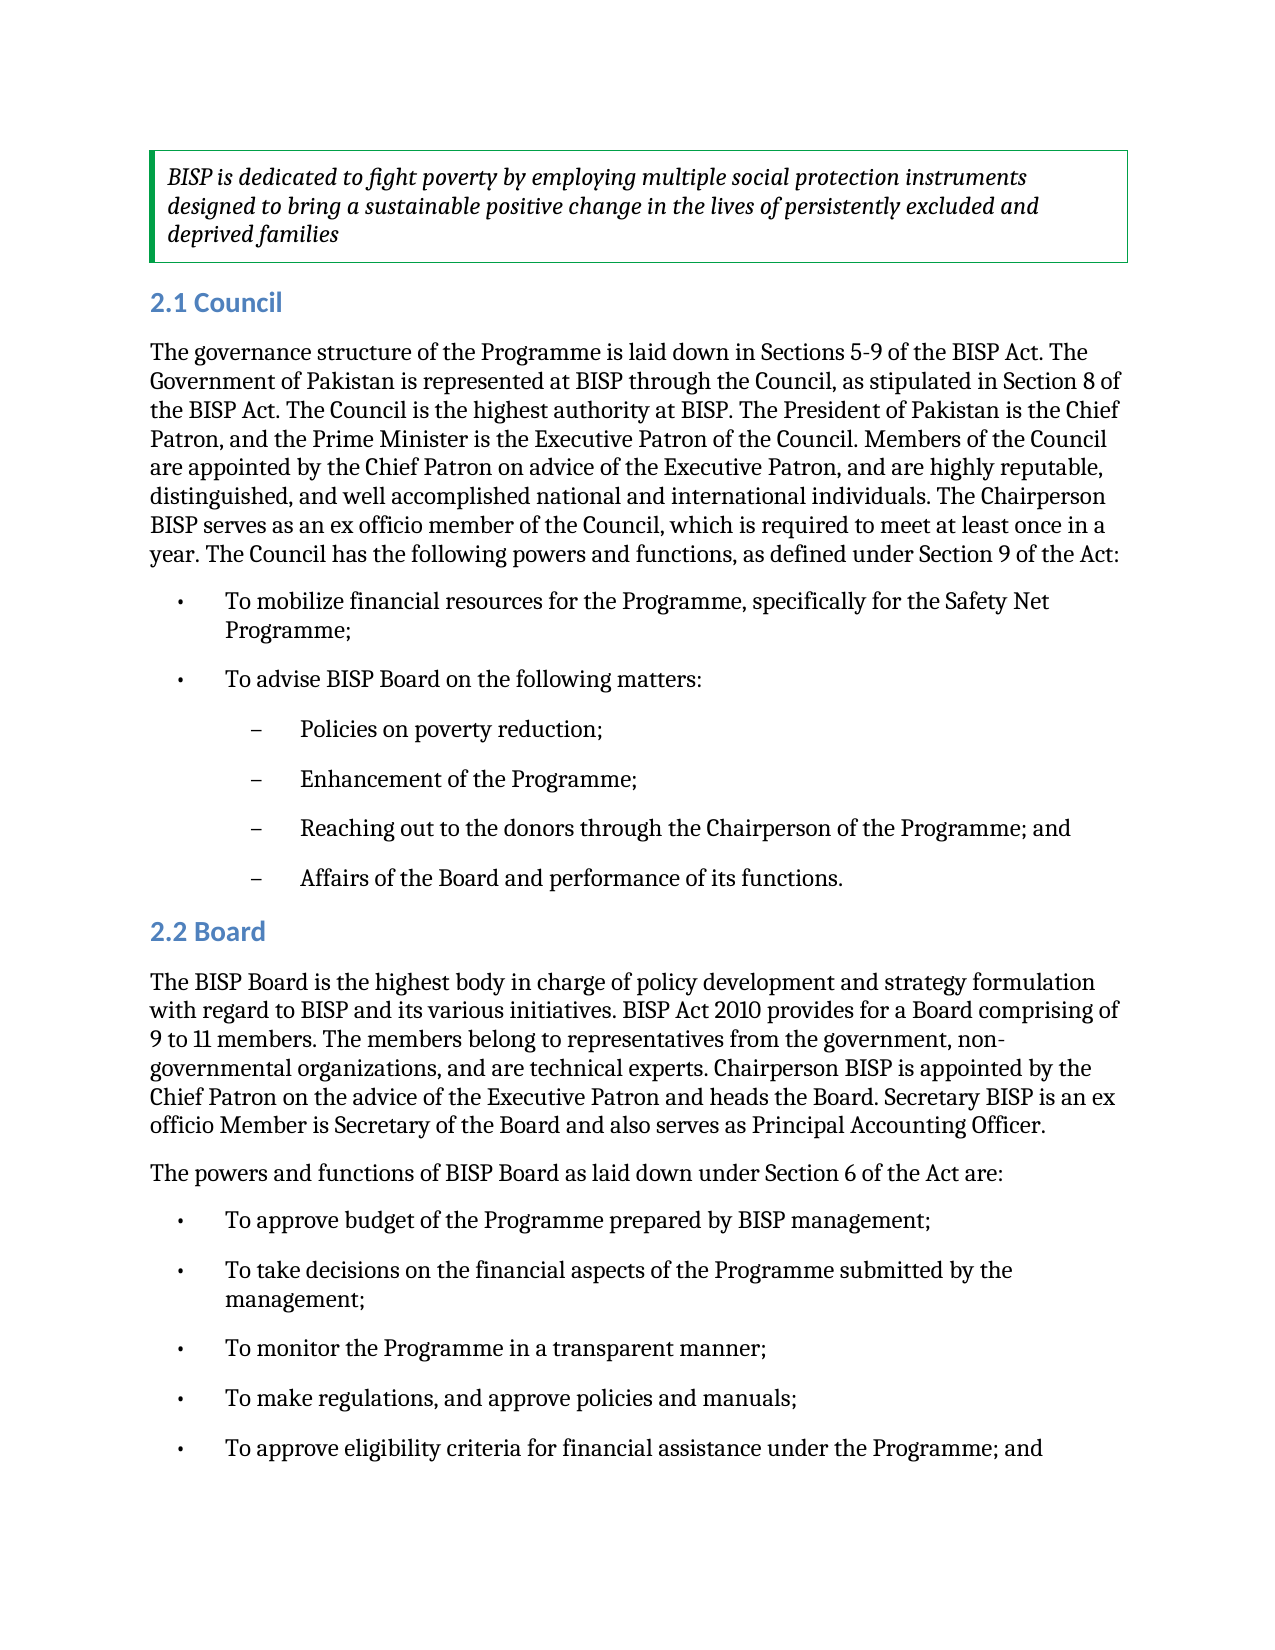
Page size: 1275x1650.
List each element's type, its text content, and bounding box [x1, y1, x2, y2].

subtitle 2.2 Board [150, 913, 1125, 949]
list Reaching out to the donors through the Chairperson of the Programme; and [250, 814, 1125, 843]
list To make regulations, and approve policies and manuals; [175, 1384, 1125, 1413]
list To monitor the Programme in a transparent manner; [175, 1334, 1125, 1363]
text The BISP Board is the highest body in charge of policy development and strategy formulation with regard to BISP and its various initiatives. BISP Act 2010 provides for a Board comprising of 9 to 11 members. The members belong to representatives from the government, non-governmental organizations, and are technical experts. Chairperson BISP is appointed by the Chief Patron on the advice of the Executive Patron and heads the Board. Secretary BISP is an ex officio Member is Secretary of the Board and also serves as Principal Accounting Officer. [150, 968, 1125, 1140]
table_cell BISP is dedicated to fight poverty by employing multiple social protection instruments designed to bring a sustainable positive change in the lives of persistently excluded and deprived families [155, 151, 1127, 262]
list Affairs of the Board and performance of its functions. [250, 864, 1125, 892]
text The governance structure of the Programme is laid down in Sections 5-9 of the BISP Act. The Government of Pakistan is represented at BISP through the Council, as stipulated in Section 8 of the BISP Act. The Council is the highest authority at BISP. The President of Pakistan is the Chief Patron, and the Prime Minister is the Executive Patron of the Council. Members of the Council are appointed by the Chief Patron on advice of the Executive Patron, and are highly reputable, distinguished, and well accomplished national and international individuals. The Chairperson BISP serves as an ex officio member of the Council, which is required to meet at least once in a year. The Council has the following powers and functions, as defined under Section 9 of the Act: [150, 338, 1125, 568]
text The powers and functions of BISP Board as laid down under Section 6 of the Act are: [150, 1159, 1125, 1188]
list To advise BISP Board on the following matters: [175, 665, 1125, 694]
list Enhancement of the Programme; [250, 764, 1125, 793]
subtitle 2.1 Council [150, 284, 1125, 319]
list To approve budget of the Programme prepared by BISP management; [175, 1206, 1125, 1235]
list To take decisions on the financial aspects of the Programme submitted by the management; [175, 1256, 1125, 1313]
list To approve eligibility criteria for financial assistance under the Programme; and [175, 1433, 1125, 1462]
list To mobilize financial resources for the Programme, specifically for the Safety Net Programme; [175, 587, 1125, 644]
list Policies on poverty reduction; [250, 715, 1125, 744]
